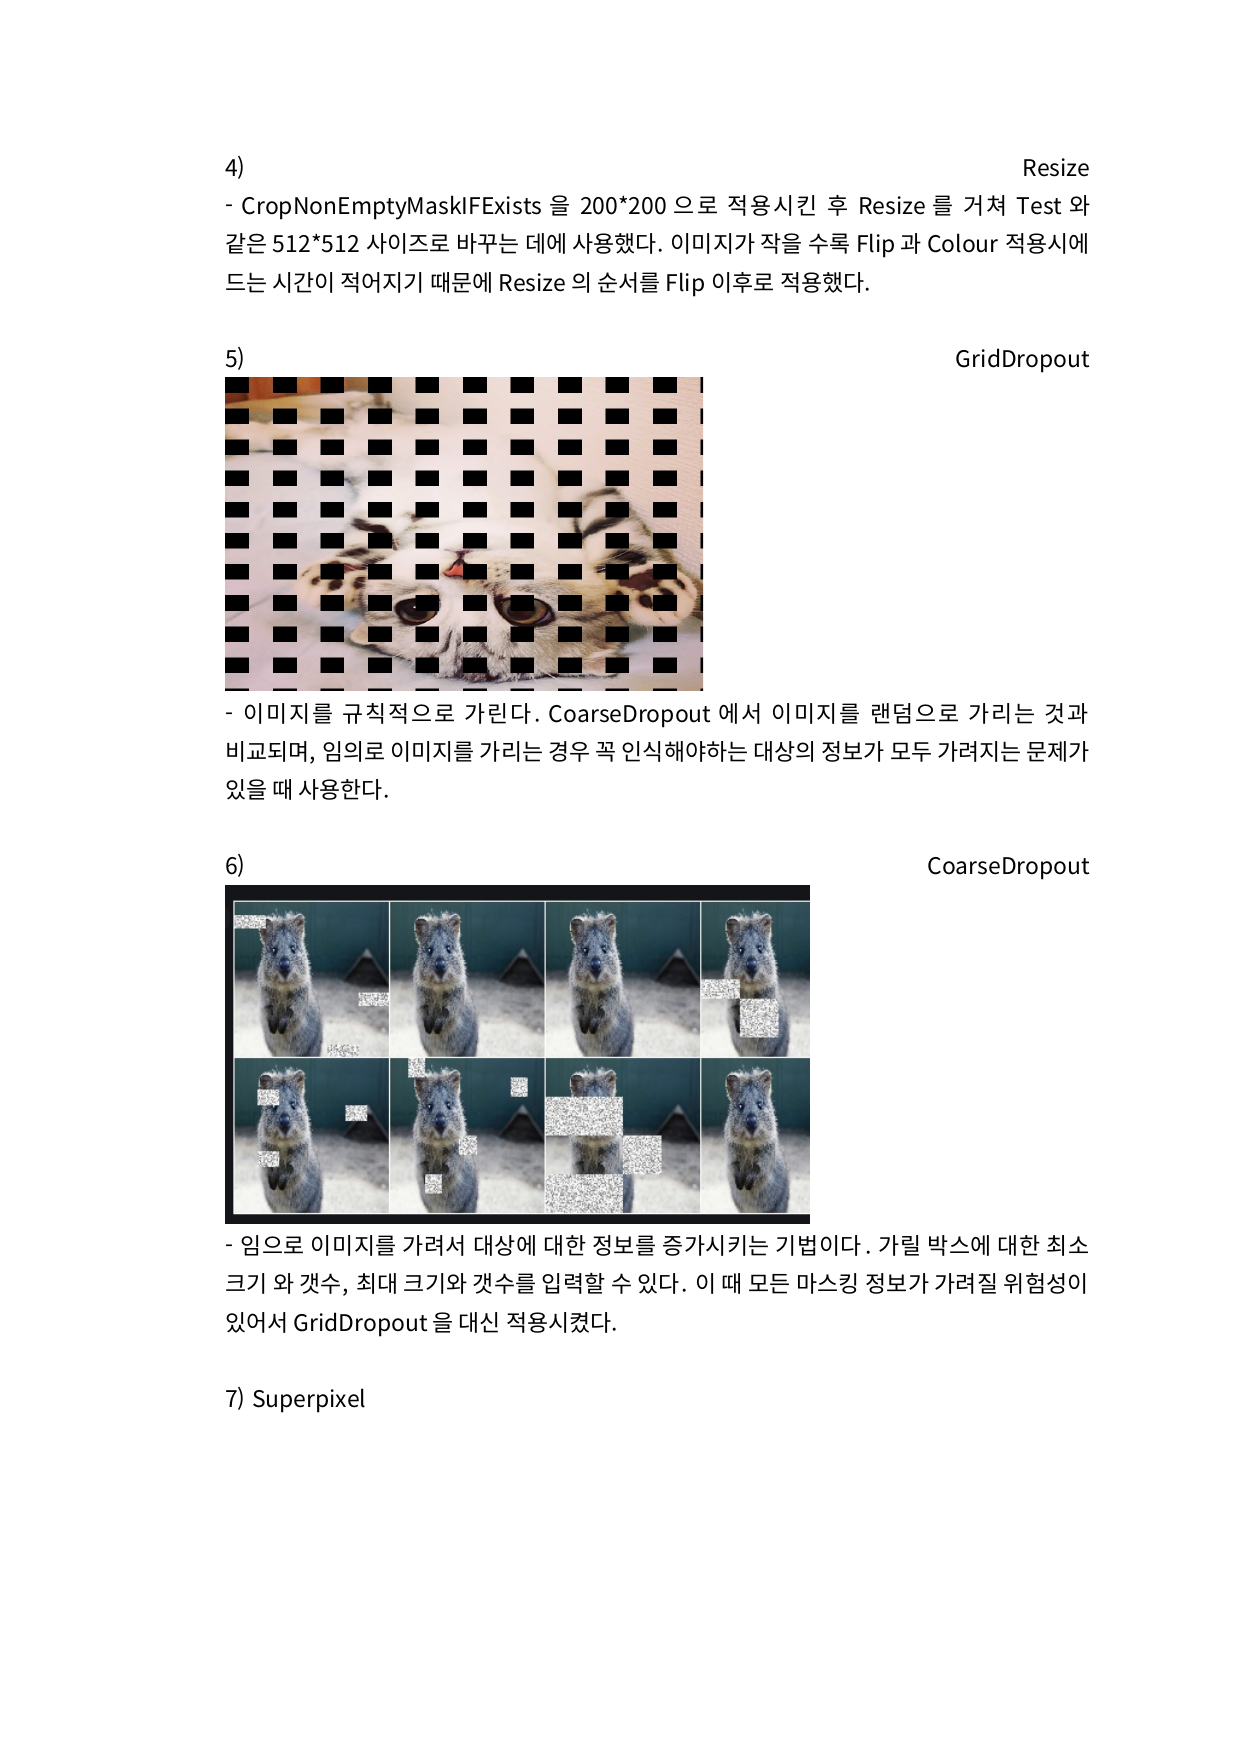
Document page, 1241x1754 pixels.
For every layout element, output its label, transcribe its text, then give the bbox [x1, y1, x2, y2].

text 7) Superpixel [225, 1381, 1090, 1414]
picture [225, 377, 704, 691]
text 4) Resize - CropNonEmptyMaskIFExists을 200*200으로 적용시킨 후 Resize를 거쳐 Test와 같은 512*512 사이즈로 바꾸는 데에 사용했다. 이미지가 작을 수록 Flip과 Colour 적용시에 드는 시간이 적어지기 때문에 Resize의 순서를 Flip 이후로 적용했다. [225, 150, 1090, 298]
picture [225, 885, 810, 1224]
